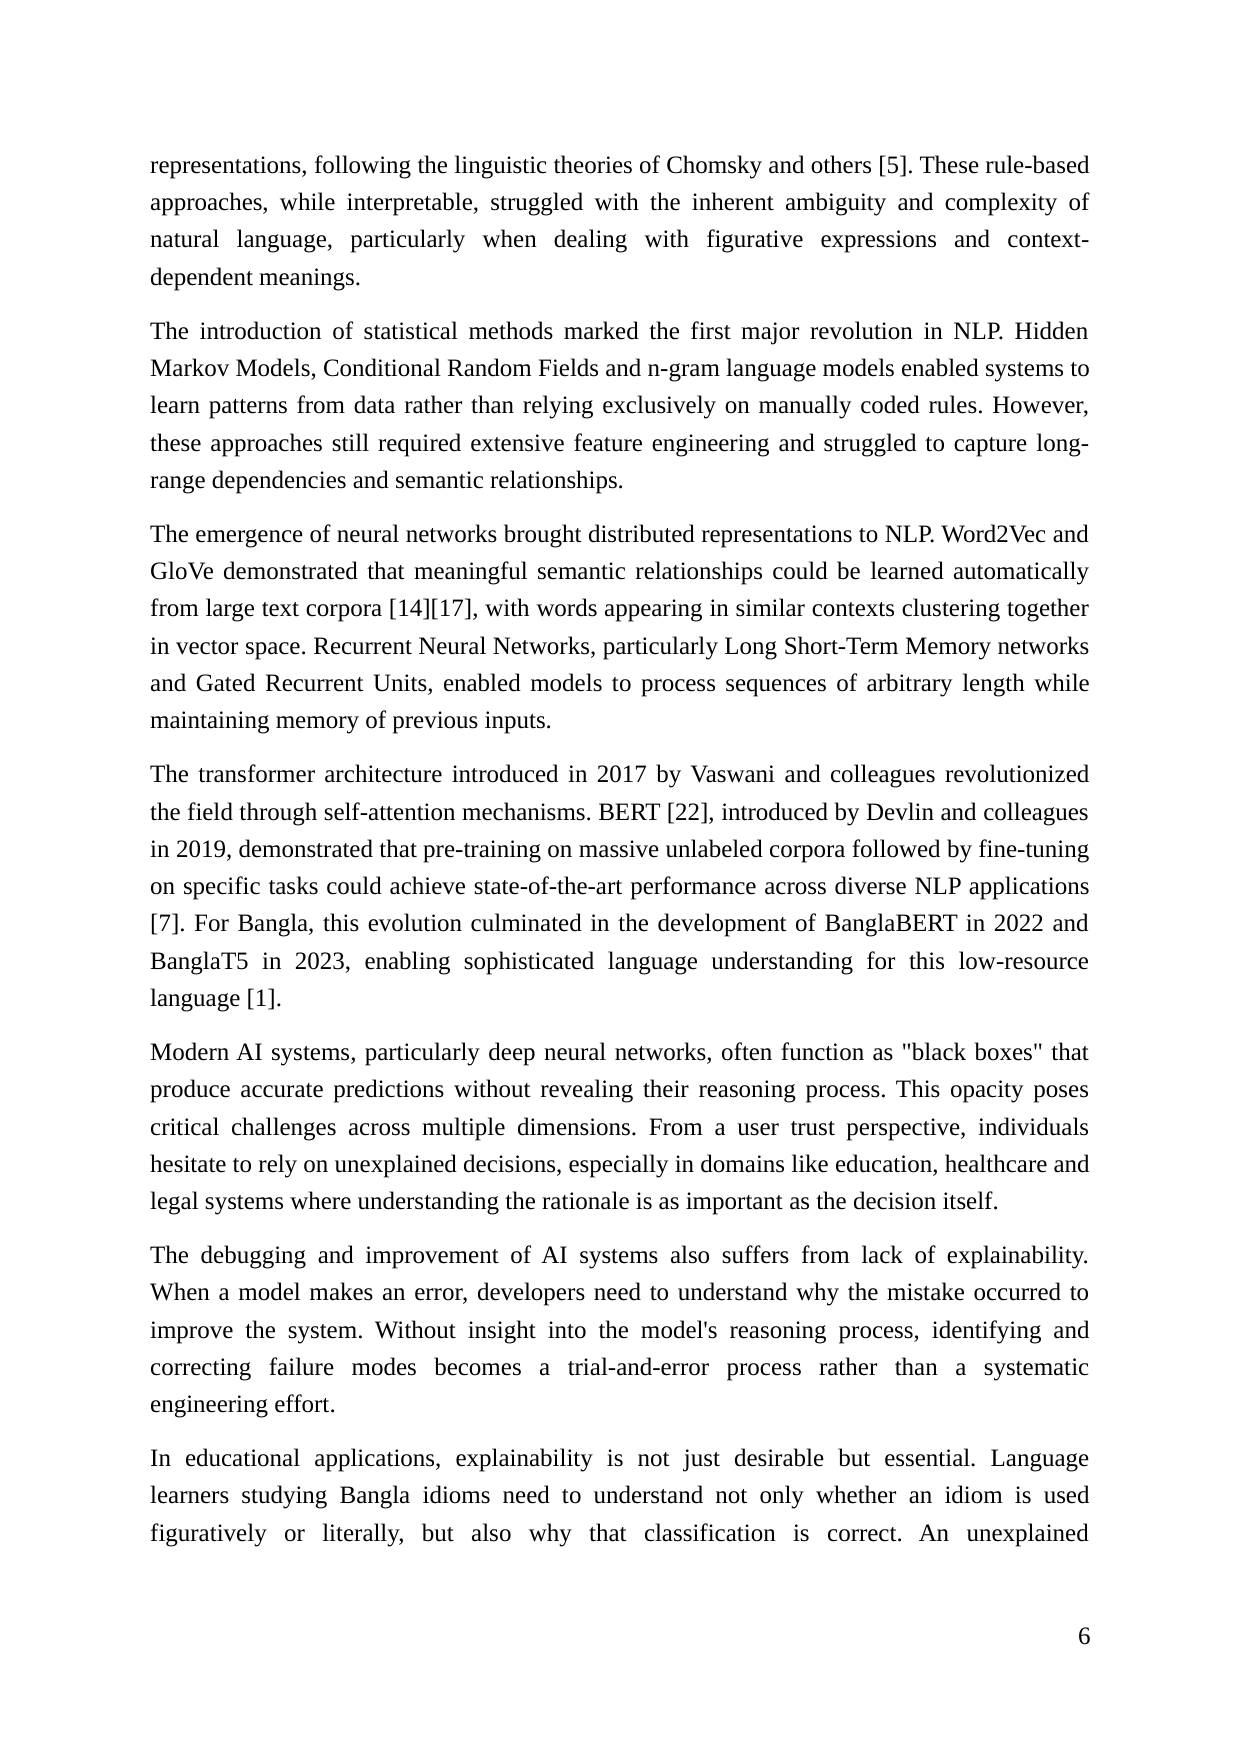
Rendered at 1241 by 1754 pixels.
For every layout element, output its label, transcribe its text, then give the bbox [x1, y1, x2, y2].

text The introduction of statistical methods marked the first major revolution in NLP. Hidden Markov Models, Conditional Random Fields and n-gram language models enabled systems to learn patterns from data rather than relying exclusively on manually coded rules. However, these approaches still required extensive feature engineering and struggled to capture long-range dependencies and semantic relationships. [150, 316, 1090, 494]
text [150, 150, 1090, 291]
text The transformer architecture introduced in 2017 by Vaswani and colleagues revolutionized the field through self-attention mechanisms. BERT [22], introduced by Devlin and colleagues in 2019, demonstrated that pre-training on massive unlabeled corpora followed by fine-tuning on specific tasks could achieve state-of-the-art performance across diverse NLP applications [7]. For Bangla, this evolution culminated in the development of BanglaBERT in 2022 and BanglaT5 in 2023, enabling sophisticated language understanding for this low-resource language [1]. [150, 759, 1090, 1012]
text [150, 1443, 1090, 1547]
text The debugging and improvement of AI systems also suffers from lack of explainability. When a model makes an error, developers need to understand why the mistake occurred to improve the system. Without insight into the model's reasoning process, identifying and correcting failure modes becomes a trial-and-error process rather than a systematic engineering effort. [150, 1240, 1090, 1418]
text The emergence of neural networks brought distributed representations to NLP. Word2Vec and GloVe demonstrated that meaningful semantic relationships could be learned automatically from large text corpora [14][17], with words appearing in similar contexts clustering together in vector space. Recurrent Neural Networks, particularly Long Short-Term Memory networks and Gated Recurrent Units, enabled models to process sequences of arbitrary length while maintaining memory of previous inputs. [150, 519, 1090, 734]
text Modern AI systems, particularly deep neural networks, often function as "black boxes" that produce accurate predictions without revealing their reasoning process. This opacity poses critical challenges across multiple dimensions. From a user trust perspective, individuals hesitate to rely on unexplained decisions, especially in domains like education, healthcare and legal systems where understanding the rationale is as important as the decision itself. [150, 1037, 1090, 1215]
